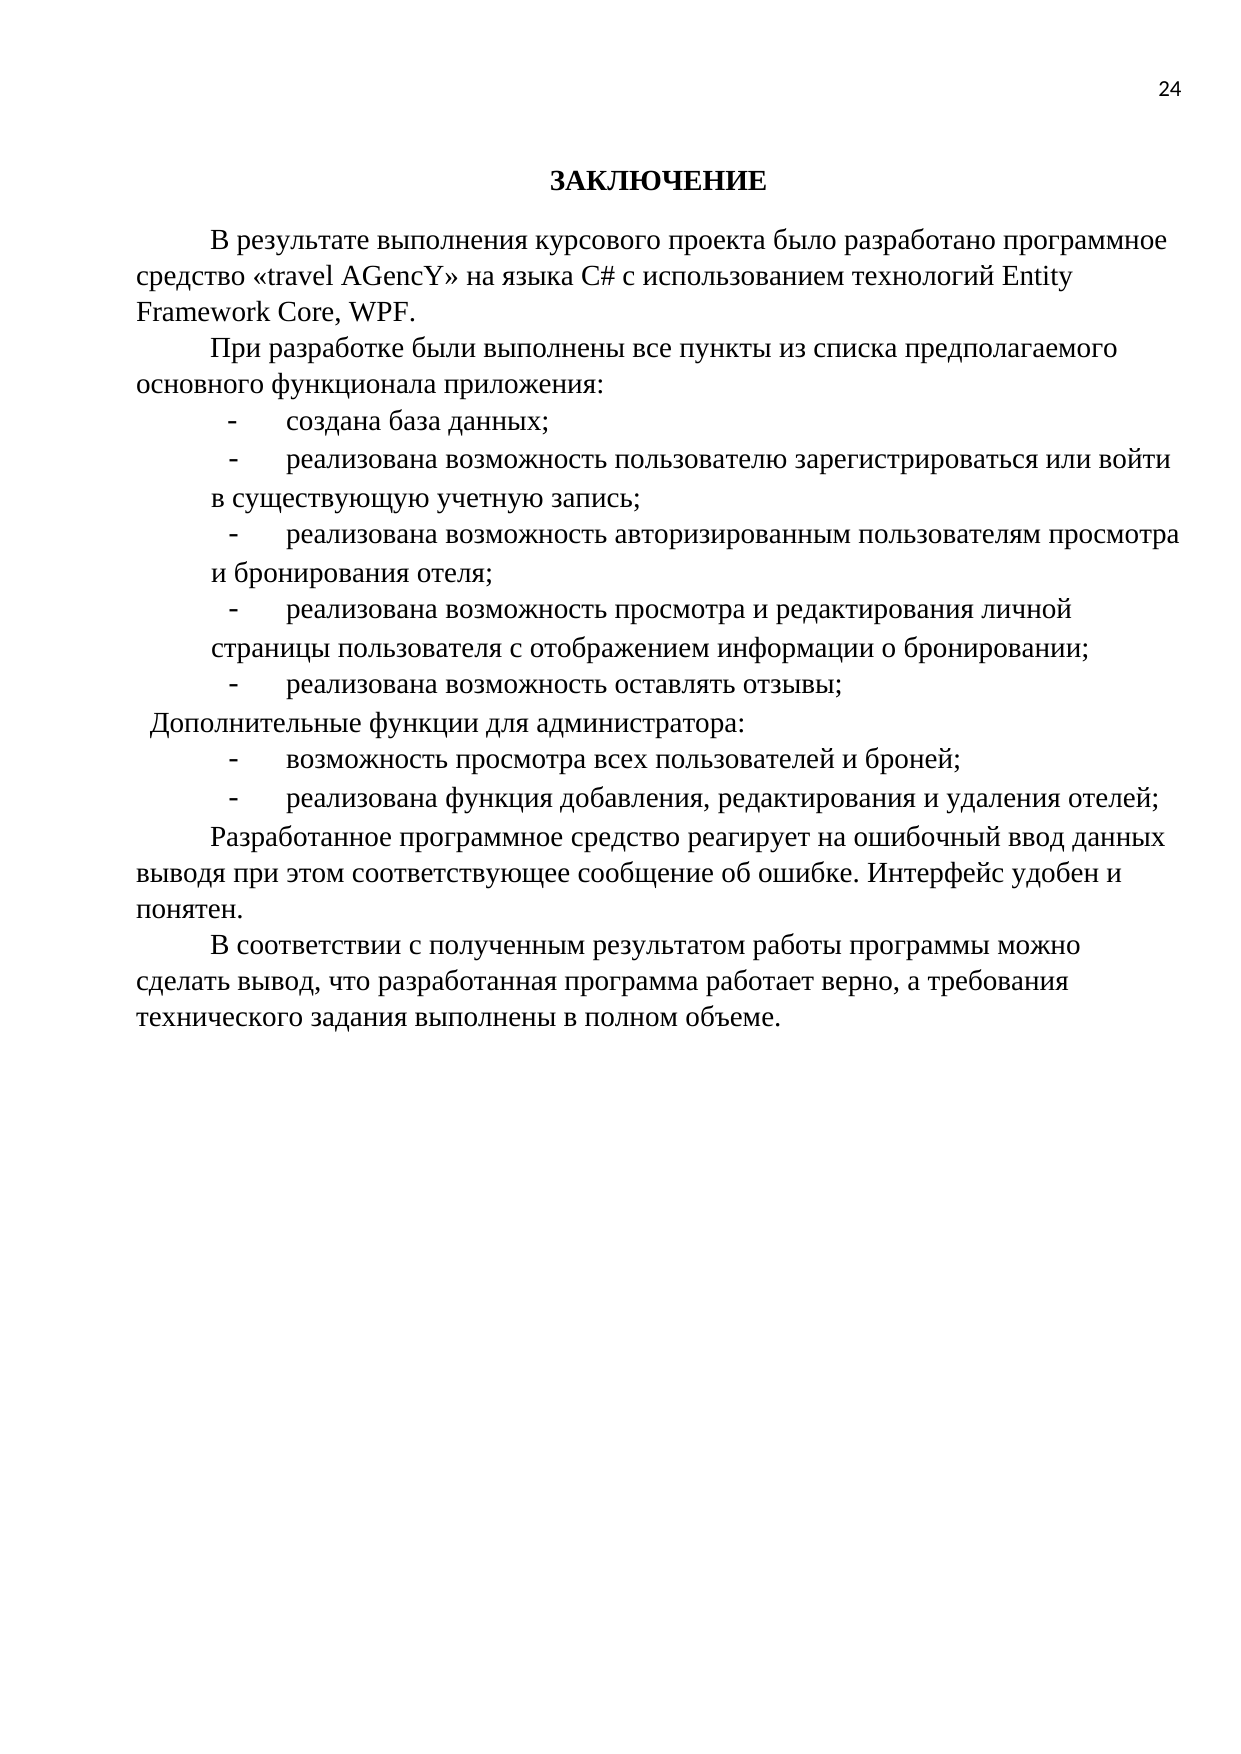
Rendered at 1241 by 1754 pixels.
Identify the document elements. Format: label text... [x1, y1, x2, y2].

list реализована возможность пользователю зарегистрироваться или войти в существующую учетную запись; [211, 442, 1181, 514]
list возможность просмотра всех пользователей и броней; [211, 741, 1181, 777]
list реализована возможность авторизированным пользователям просмотра и бронирования отеля; [211, 516, 1181, 588]
list реализована возможность просмотра и редактирования личной страницы пользователя с отображением информации о бронировании; [211, 591, 1181, 663]
list реализована функция добавления, редактирования и удаления отелей; [211, 780, 1181, 816]
list создана база данных; [210, 403, 1181, 439]
text В результате выполнения курсового проекта было разработано программное средство «travel AGencY» на языка C# с использованием технологий Entity Framework Core, WPF. [136, 222, 1181, 328]
list реализована возможность оставлять отзывы; [211, 666, 1181, 702]
text Разработанное программное средство реагирует на ошибочный ввод данных выводя при этом соответствующее сообщение об ошибке. Интерфейс удобен и понятен. [136, 819, 1181, 924]
text Дополнительные функции для администратора: [136, 705, 1181, 738]
text В соответствии с полученным результатом работы программы можно сделать вывод, что разработанная программа работает верно, а требования технического задания выполнены в полном объеме. [136, 927, 1181, 1033]
text ЗАКЛЮЧЕНИЕ [136, 163, 1181, 197]
text При разработке были выполнены все пункты из списка предполагаемого основного функционала приложения: [136, 330, 1181, 400]
